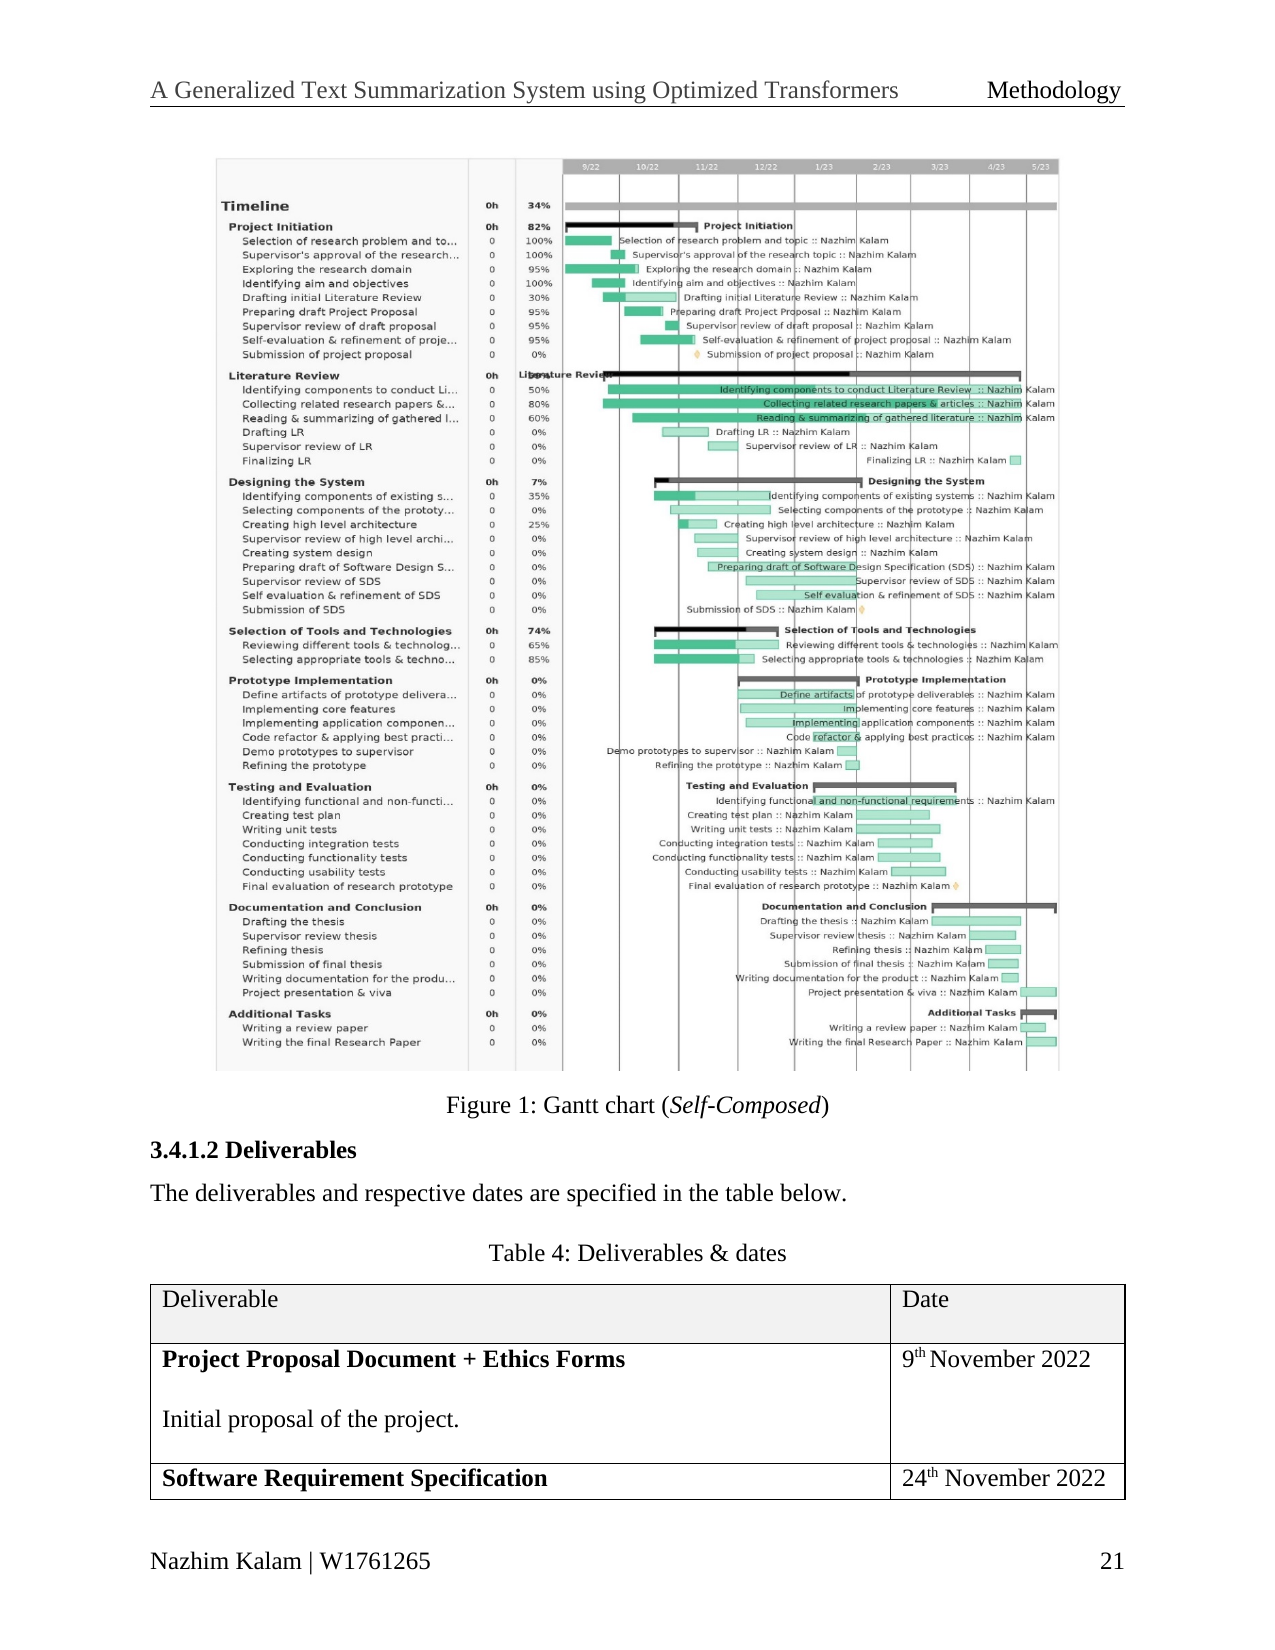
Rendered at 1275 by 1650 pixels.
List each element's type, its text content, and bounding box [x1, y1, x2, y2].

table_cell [151, 1464, 890, 1499]
text Table 4: Deliverables & dates [150, 1238, 1125, 1267]
table_header Date [891, 1285, 1124, 1343]
table_cell Project Proposal Document + Ethics Forms Initial proposal of the project. [151, 1344, 890, 1462]
picture [169, 150, 1106, 1071]
table_cell 24th November 2022 [891, 1464, 1124, 1499]
table_header Deliverable [151, 1285, 890, 1343]
text The deliverables and respective dates are specified in the table below. [150, 1178, 1125, 1207]
table_cell 9th November 2022 [891, 1344, 1124, 1462]
subtitle 3.4.1.2 Deliverables [150, 1135, 1125, 1164]
